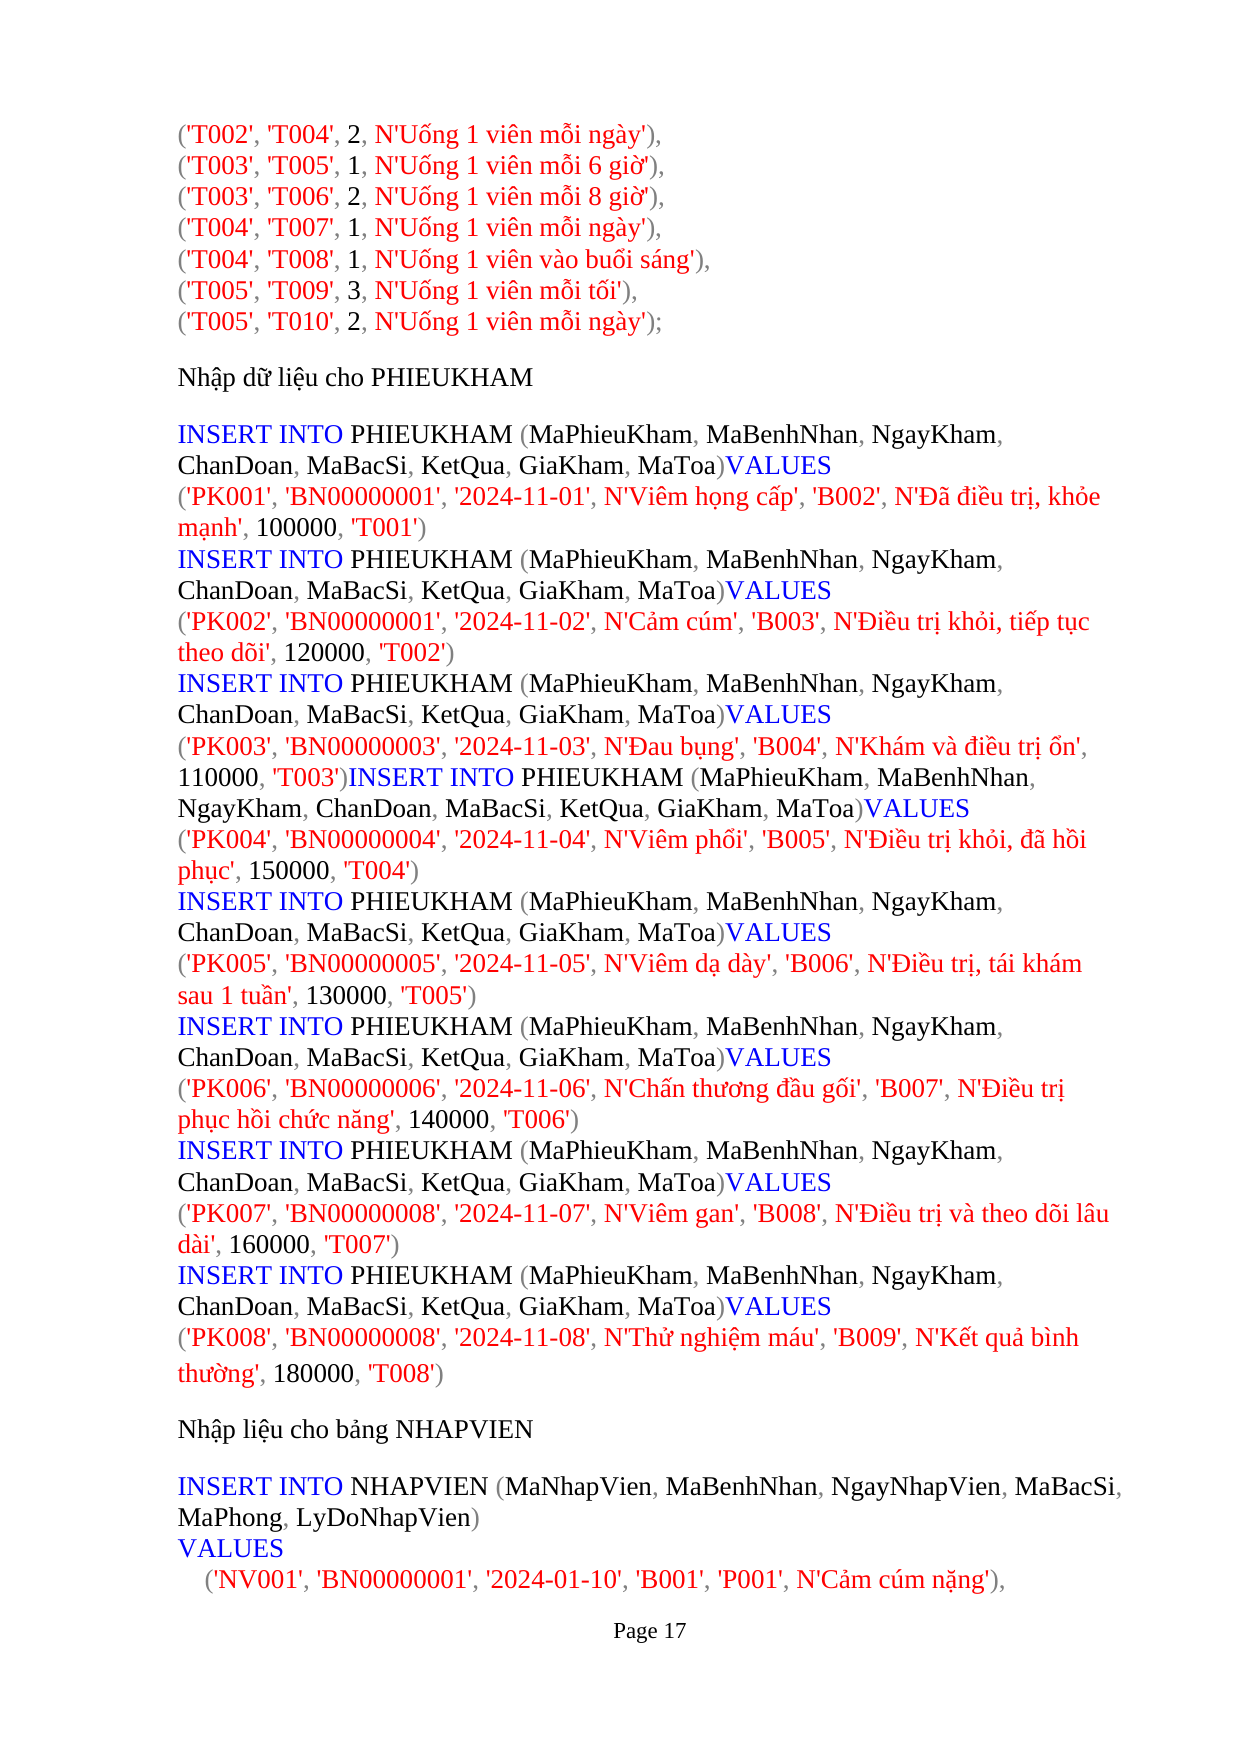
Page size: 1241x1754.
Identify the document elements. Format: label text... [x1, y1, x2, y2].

text ('T004', 'T007', 1, N'Uống 1 viên mỗi ngày'), [177, 212, 1122, 243]
text ('NV001', 'BN00000001', '2024-01-10', 'B001', 'P001', N'Cảm cúm nặng'), [177, 1564, 1122, 1595]
text ('PK001', 'BN00000001', '2024-11-01', N'Viêm họng cấp', 'B002', N'Đã điều trị, khỏe mạnh', 100000, 'T001') [177, 480, 1122, 543]
text ('PK002', 'BN00000001', '2024-11-02', N'Cảm cúm', 'B003', N'Điều trị khỏi, tiếp tục theo dõi', 120000, 'T002') [177, 605, 1122, 667]
text ('PK004', 'BN00000004', '2024-11-04', N'Viêm phổi', 'B005', N'Điều trị khỏi, đã hồi phục', 150000, 'T004') [177, 823, 1122, 885]
text ('PK003', 'BN00000003', '2024-11-03', N'Đau bụng', 'B004', N'Khám và điều trị ổn', 110000, 'T003')INSERT INTO PHIEUKHAM (MaPhieuKham, MaBenhNhan, NgayKham, ChanDoan, MaBacSi, KetQua, GiaKham, MaToa)VALUES [177, 729, 1122, 823]
text INSERT INTO PHIEUKHAM (MaPhieuKham, MaBenhNhan, NgayKham, ChanDoan, MaBacSi, KetQua, GiaKham, MaToa)VALUES [177, 885, 1122, 948]
text ('T003', 'T006', 2, N'Uống 1 viên mỗi 8 giờ'), [177, 180, 1122, 212]
text Nhập liệu cho bảng NHAPVIEN [177, 1414, 1122, 1445]
text ('T005', 'T009', 3, N'Uống 1 viên mỗi tối'), [177, 274, 1122, 305]
text ('T005', 'T010', 2, N'Uống 1 viên mỗi ngày'); [177, 305, 1122, 336]
text INSERT INTO PHIEUKHAM (MaPhieuKham, MaBenhNhan, NgayKham, ChanDoan, MaBacSi, KetQua, GiaKham, MaToa)VALUES [177, 667, 1122, 729]
text ('PK008', 'BN00000008', '2024-11-08', N'Thử nghiệm máu', 'B009', N'Kết quả bình thường', 180000, 'T008') [177, 1321, 1122, 1388]
text INSERT INTO PHIEUKHAM (MaPhieuKham, MaBenhNhan, NgayKham, ChanDoan, MaBacSi, KetQua, GiaKham, MaToa)VALUES [177, 418, 1122, 480]
text INSERT INTO PHIEUKHAM (MaPhieuKham, MaBenhNhan, NgayKham, ChanDoan, MaBacSi, KetQua, GiaKham, MaToa)VALUES [177, 1259, 1122, 1321]
text INSERT INTO PHIEUKHAM (MaPhieuKham, MaBenhNhan, NgayKham, ChanDoan, MaBacSi, KetQua, GiaKham, MaToa)VALUES [177, 543, 1122, 605]
text ('PK007', 'BN00000008', '2024-11-07', N'Viêm gan', 'B008', N'Điều trị và theo dõi lâu dài', 160000, 'T007') [177, 1197, 1122, 1259]
text VALUES [177, 1532, 1122, 1564]
text Nhập dữ liệu cho PHIEUKHAM [177, 362, 1122, 393]
text ('T002', 'T004', 2, N'Uống 1 viên mỗi ngày'), [177, 118, 1122, 149]
text INSERT INTO PHIEUKHAM (MaPhieuKham, MaBenhNhan, NgayKham, ChanDoan, MaBacSi, KetQua, GiaKham, MaToa)VALUES [177, 1134, 1122, 1197]
text INSERT INTO PHIEUKHAM (MaPhieuKham, MaBenhNhan, NgayKham, ChanDoan, MaBacSi, KetQua, GiaKham, MaToa)VALUES [177, 1010, 1122, 1072]
text INSERT INTO NHAPVIEN (MaNhapVien, MaBenhNhan, NgayNhapVien, MaBacSi, MaPhong, LyDoNhapVien) [177, 1470, 1122, 1532]
text ('T003', 'T005', 1, N'Uống 1 viên mỗi 6 giờ'), [177, 149, 1122, 180]
text ('PK006', 'BN00000006', '2024-11-06', N'Chấn thương đầu gối', 'B007', N'Điều trị phục hồi chức năng', 140000, 'T006') [177, 1072, 1122, 1134]
text ('T004', 'T008', 1, N'Uống 1 viên vào buổi sáng'), [177, 243, 1122, 274]
text ('PK005', 'BN00000005', '2024-11-05', N'Viêm dạ dày', 'B006', N'Điều trị, tái khám sau 1 tuần', 130000, 'T005') [177, 948, 1122, 1010]
